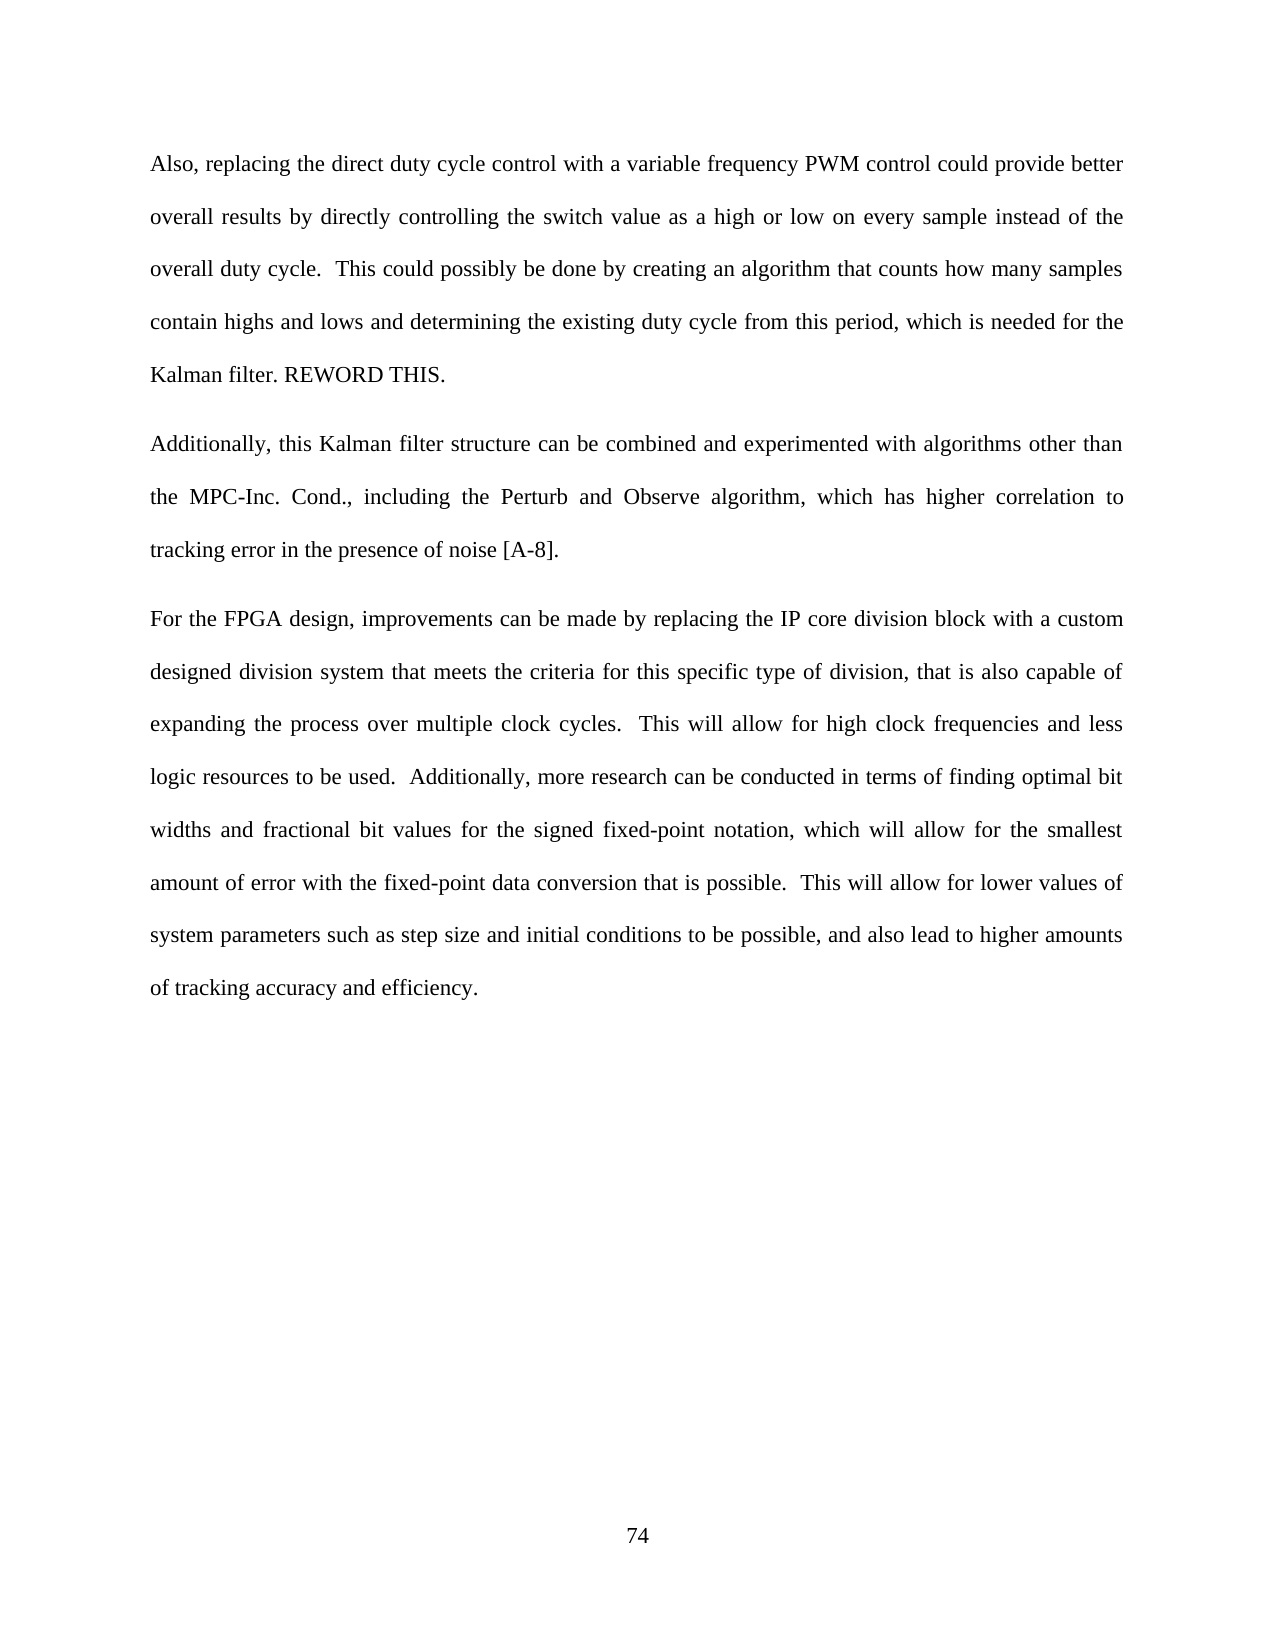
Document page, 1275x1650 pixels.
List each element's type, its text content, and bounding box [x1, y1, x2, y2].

text For the FPGA design, improvements can be made by replacing the IP core division block with a custom designed division system that meets the criteria for this specific type of division, that is also capable of expanding the process over multiple clock cycles. This will allow for high clock frequencies and less logic resources to be used. Additionally, more research can be conducted in terms of finding optimal bit widths and fractional bit values for the signed fixed-point notation, which will allow for the smallest amount of error with the fixed-point data conversion that is possible. This will allow for lower values of system parameters such as step size and initial conditions to be possible, and also lead to higher amounts of tracking accuracy and efficiency. [150, 605, 1125, 1000]
text Also, replacing the direct duty cycle control with a variable frequency PWM control could provide better overall results by directly controlling the switch value as a high or low on every sample instead of the overall duty cycle. This could possibly be done by creating an algorithm that counts how many samples contain highs and lows and determining the existing duty cycle from this period, which is needed for the Kalman filter. REWORD THIS. [150, 150, 1125, 387]
text Additionally, this Kalman filter structure can be combined and experimented with algorithms other than the MPC-Inc. Cond., including the Perturb and Observe algorithm, which has higher correlation to tracking error in the presence of noise [A-8]. [150, 430, 1125, 562]
